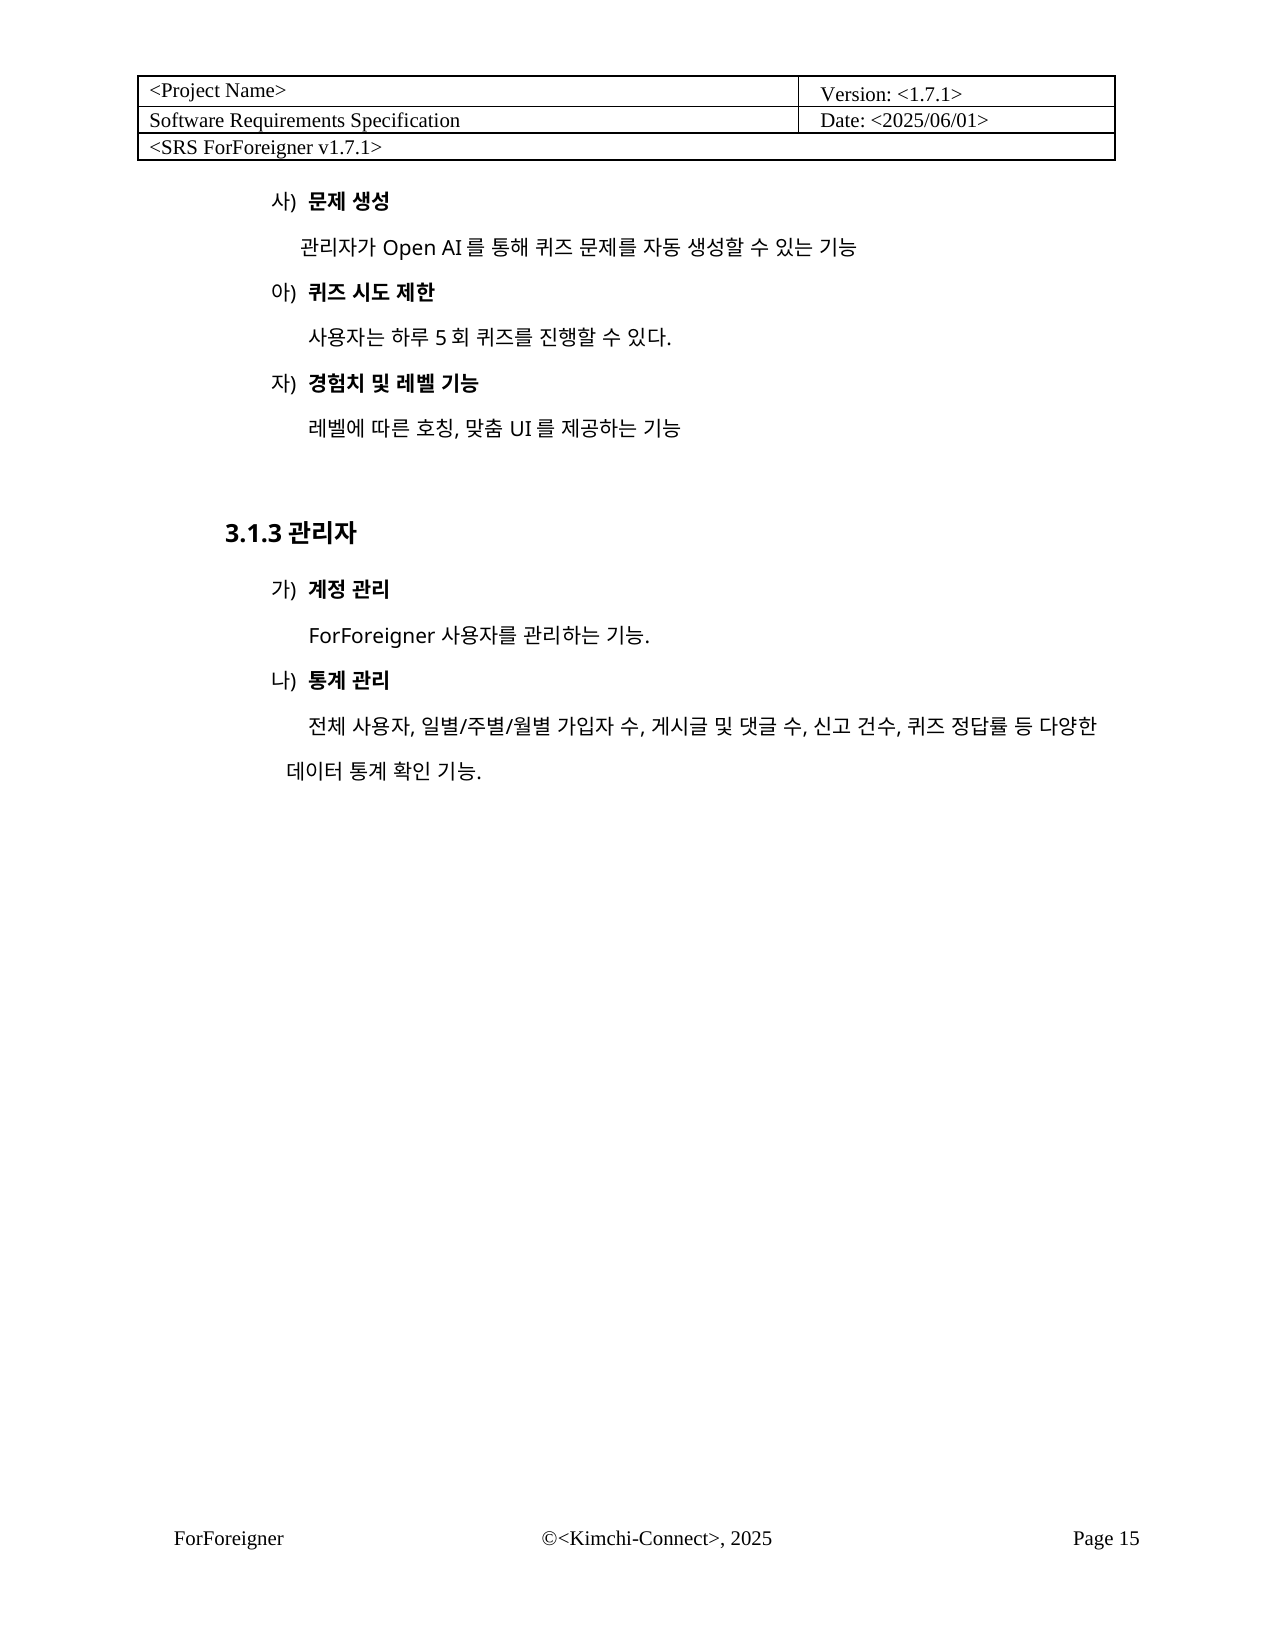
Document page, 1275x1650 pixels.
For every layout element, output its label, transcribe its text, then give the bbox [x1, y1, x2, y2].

text 사용자는 하루 5회 퀴즈를 진행할 수 있다. [308, 322, 1125, 352]
list 통계 관리 [271, 664, 1125, 695]
text 관리자가 Open AI를 통해 퀴즈 문제를 자동 생성할 수 있는 기능 [225, 231, 1125, 261]
text ForForeigner 사용자를 관리하는 기능. [308, 619, 1125, 649]
subtitle 3.1.3 관리자 [150, 513, 1125, 549]
text 레벨에 따른 호칭, 맞춤 UI를 제공하는 기능 [308, 412, 1125, 443]
text 전체 사용자, 일별/주별/월별 가입자 수, 게시글 및 댓글 수, 신고 건수, 퀴즈 정답률 등 다양한 데이터 통계 확인 기능. [286, 710, 1125, 786]
list 퀴즈 시도 제한 [271, 276, 1125, 307]
list 계정 관리 [271, 574, 1125, 604]
list 문제 생성 [271, 185, 1125, 216]
list 경험치 및 레벨 기능 [271, 367, 1125, 397]
